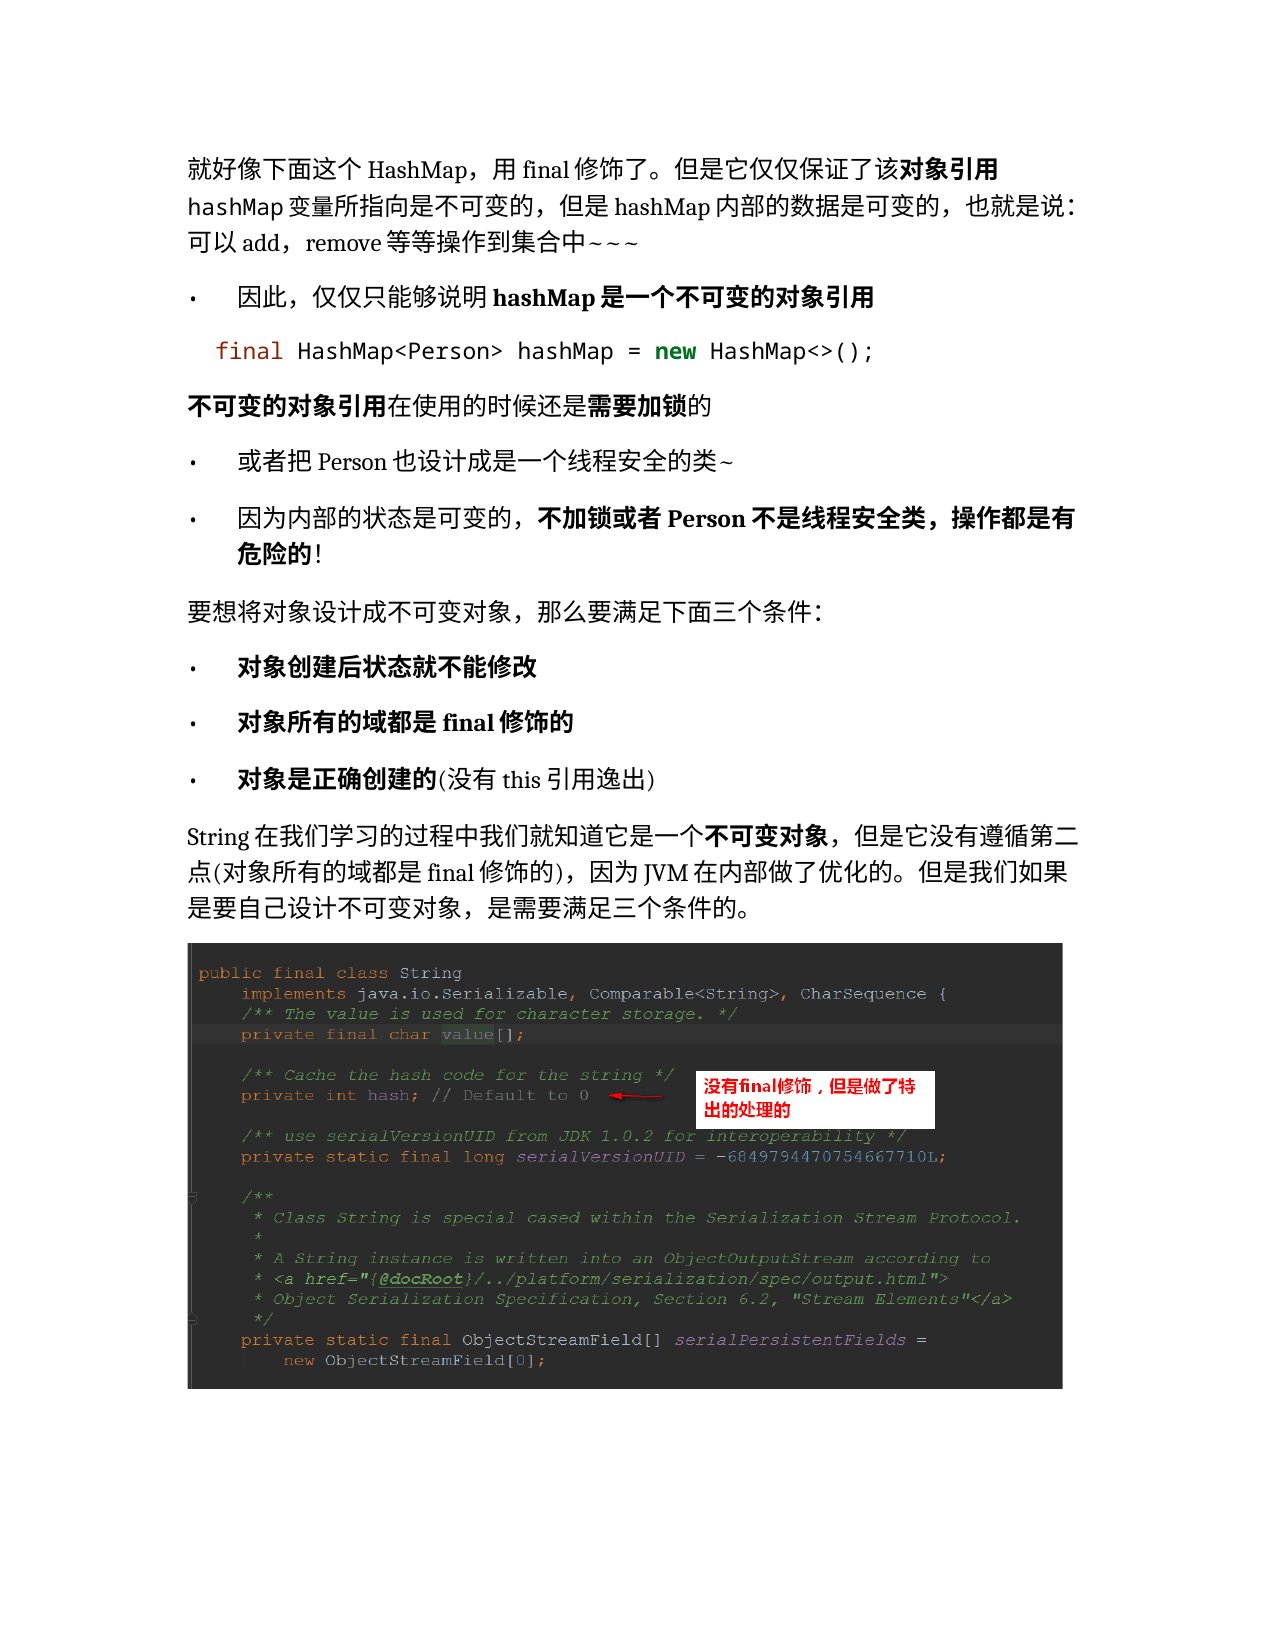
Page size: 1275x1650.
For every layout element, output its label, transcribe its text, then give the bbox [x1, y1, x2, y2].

list 对象所有的域都是final修饰的 [187, 704, 1087, 738]
text 要想将对象设计成不可变对象，那么要满足下面三个条件： [187, 592, 1087, 628]
picture [187, 943, 1063, 1389]
list 对象创建后状态就不能修改 [187, 647, 1087, 683]
list 因此，仅仅只能够说明hashMap是一个不可变的对象引用 [187, 277, 1087, 314]
text final HashMap<Person> hashMap = new HashMap<>(); [187, 334, 1087, 366]
text 就好像下面这个HashMap，用final修饰了。但是它仅仅保证了该对象引用hashMap变量所指向是不可变的，但是hashMap内部的数据是可变的，也就是说：可以add，remove等等操作到集合中~~~ [187, 150, 1087, 259]
list 或者把Person也设计成是一个线程安全的类~ [187, 442, 1087, 478]
text 不可变的对象引用在使用的时候还是需要加锁的 [187, 387, 1087, 423]
list 对象是正确创建的(没有this引用逸出) [187, 759, 1087, 795]
text String在我们学习的过程中我们就知道它是一个不可变对象，但是它没有遵循第二点(对象所有的域都是final修饰的)，因为JVM在内部做了优化的。但是我们如果是要自己设计不可变对象，是需要满足三个条件的。 [187, 816, 1087, 925]
list 因为内部的状态是可变的，不加锁或者Person不是线程安全类，操作都是有危险的！ [187, 499, 1087, 571]
